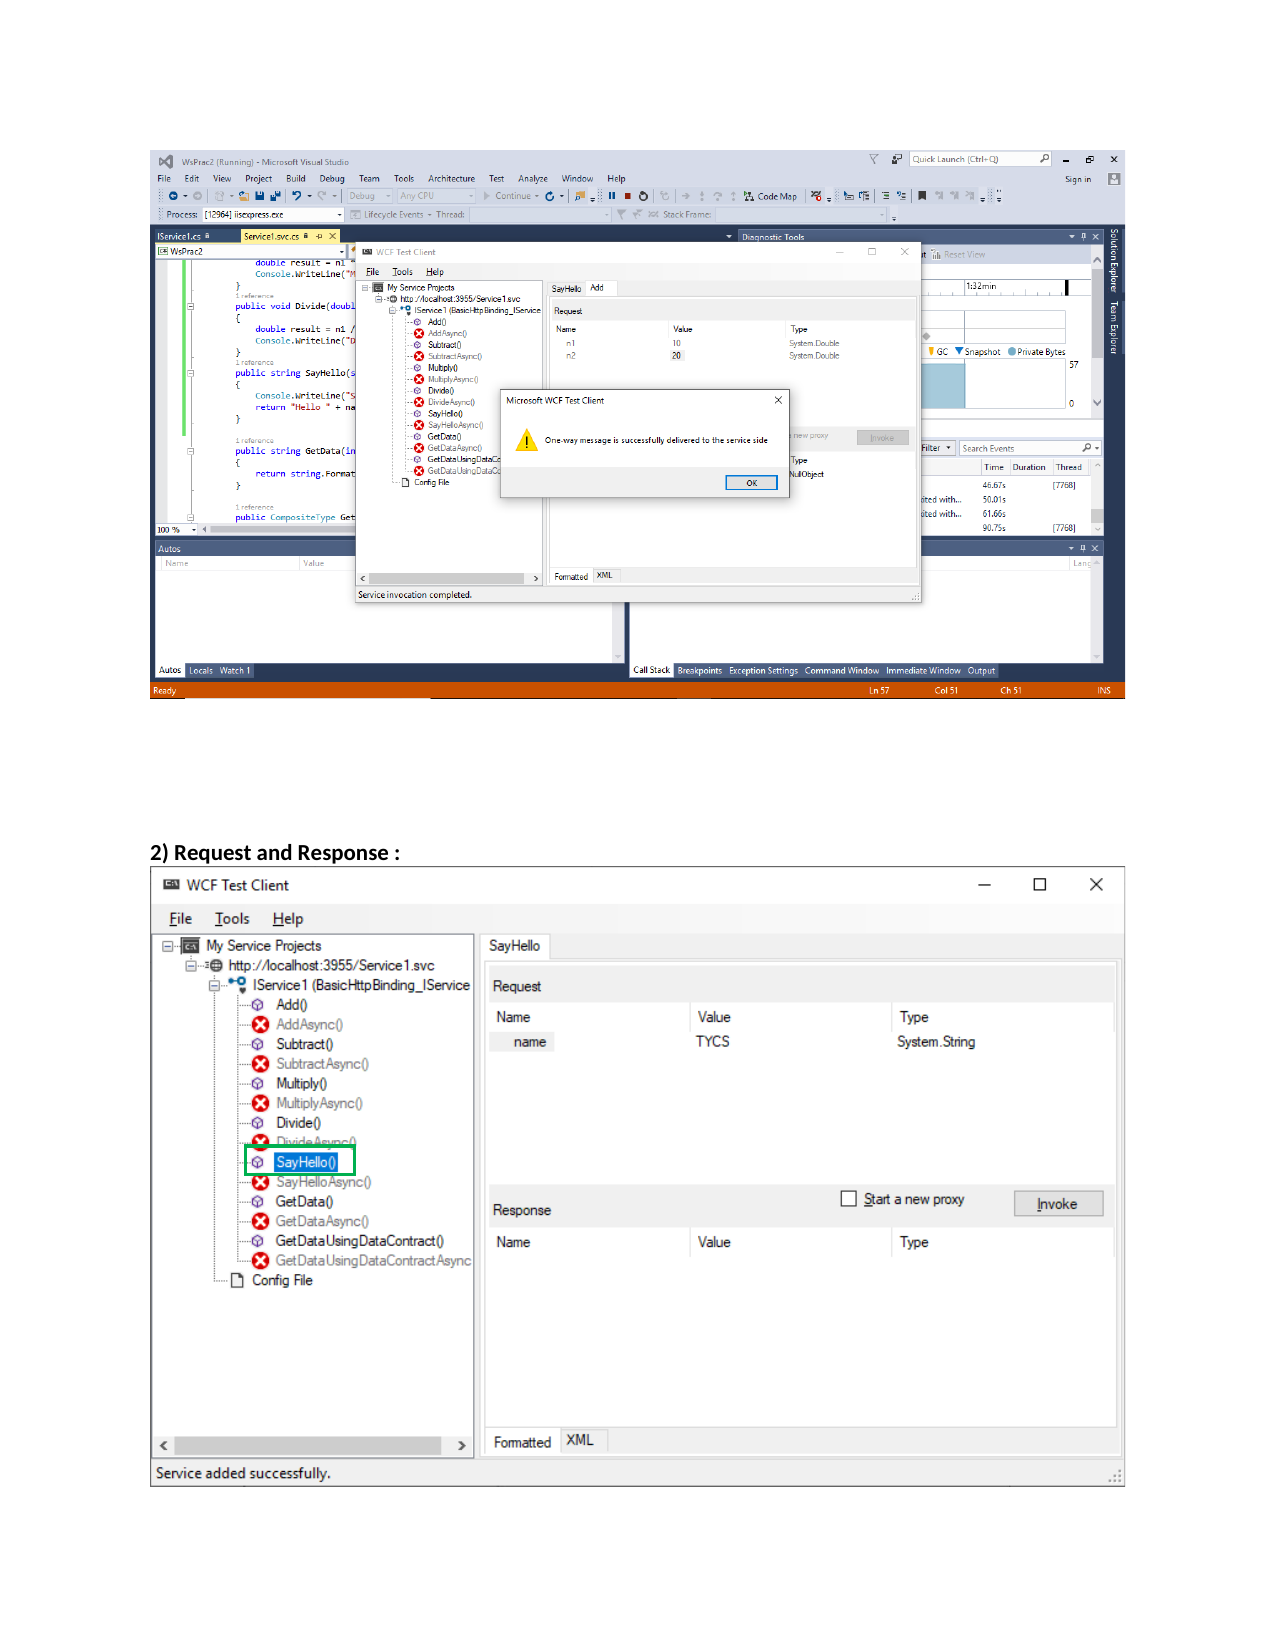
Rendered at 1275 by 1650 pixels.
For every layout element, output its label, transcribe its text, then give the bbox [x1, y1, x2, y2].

picture [150, 866, 1125, 1487]
picture [150, 150, 1125, 699]
text 2) Request and Response : [150, 838, 1125, 866]
